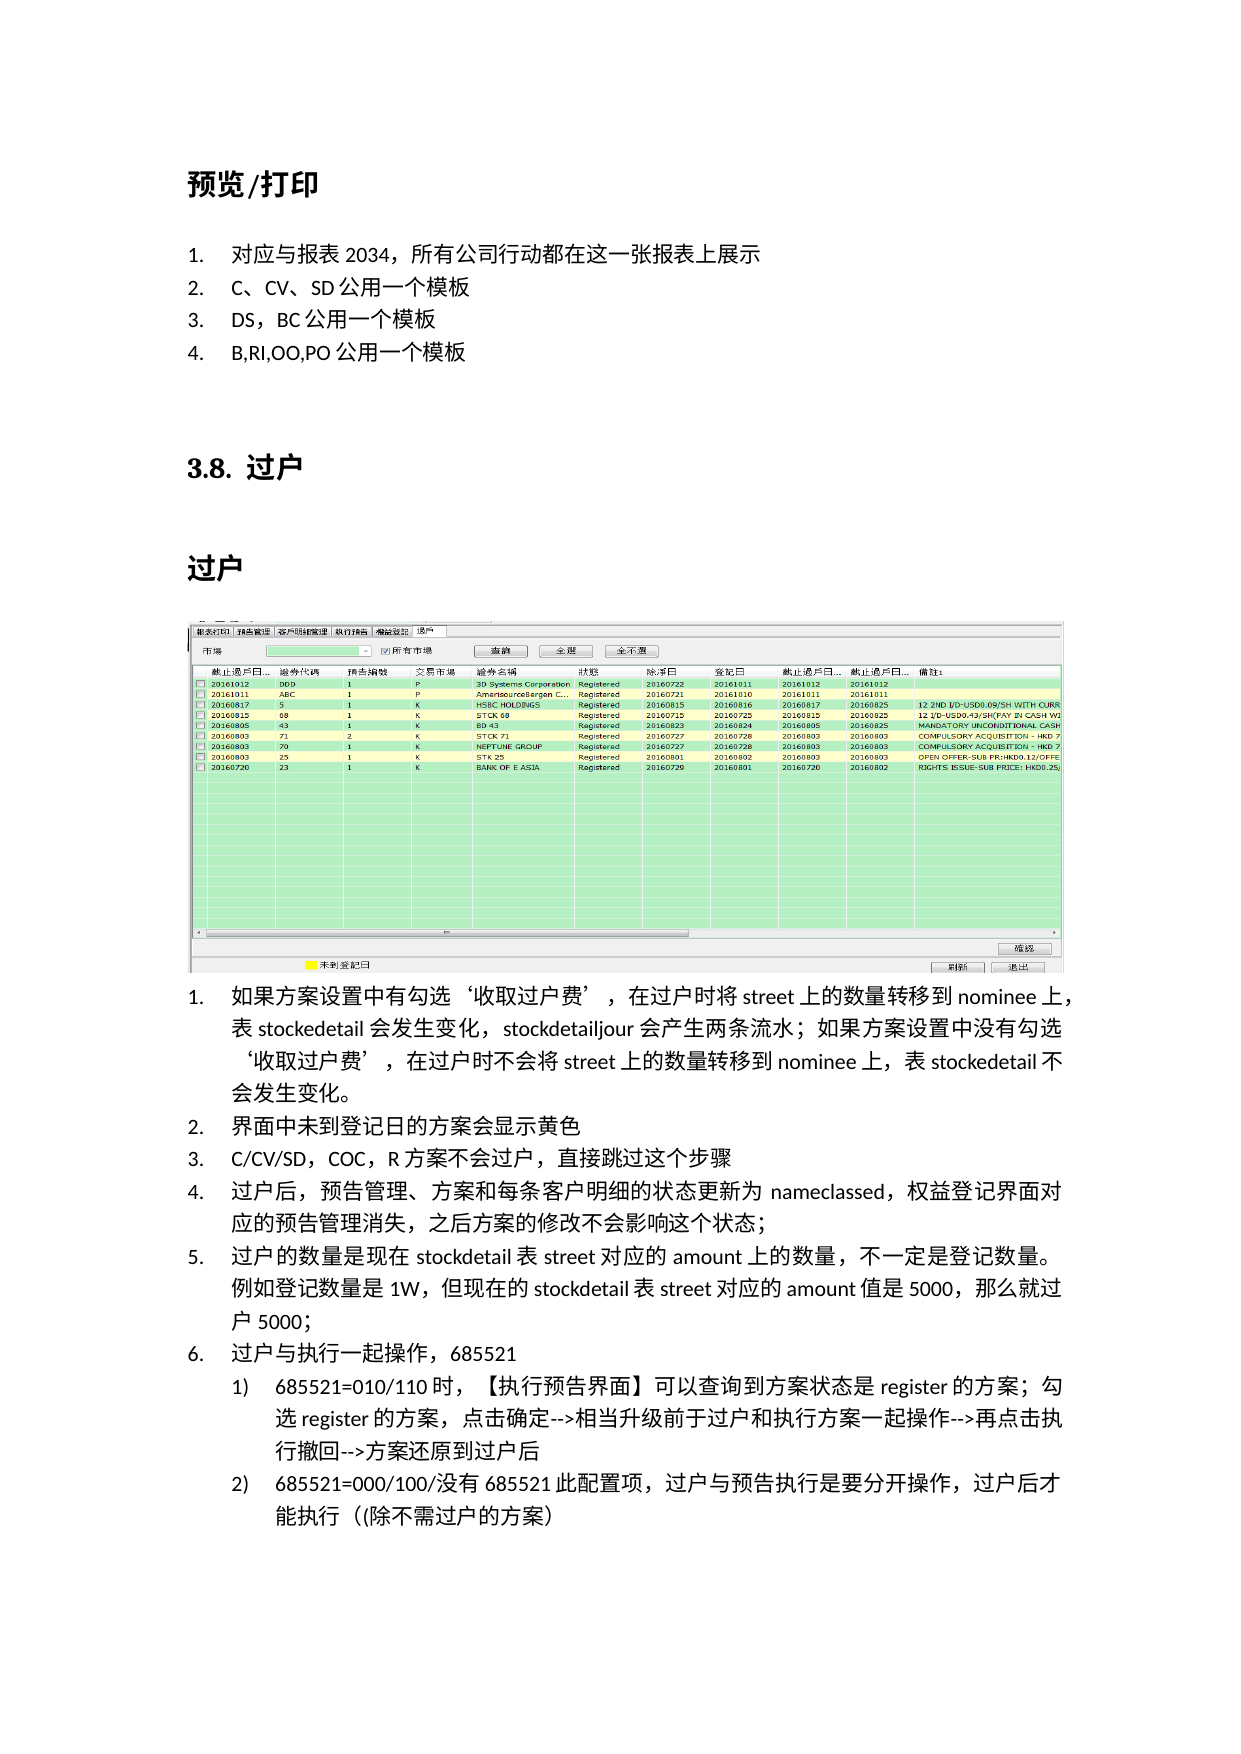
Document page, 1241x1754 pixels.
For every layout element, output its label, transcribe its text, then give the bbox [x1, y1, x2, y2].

list 685521=000/100/没有685521此配置项，过户与预告执行是要分开操作，过户后才能执行（(除不需过户的方案） [231, 1466, 1063, 1531]
list B,RI,OO,PO公用一个模板 [187, 334, 1063, 367]
list 界面中未到登记日的方案会显示黄色 [187, 1108, 1063, 1141]
list 对应与报表2034，所有公司行动都在这一张报表上展示 [187, 237, 1063, 269]
picture [187, 621, 1064, 973]
list 过户后，预告管理、方案和每条客户明细的状态更新为nameclassed，权益登记界面对应的预告管理消失，之后方案的修改不会影响这个状态； [187, 1173, 1063, 1238]
list 过户的数量是现在stockdetail表street对应的amount上的数量，不一定是登记数量。例如登记数量是1W，但现在的stockdetail表street对应的amount值是5000，那么就过户5000； [187, 1238, 1063, 1336]
subtitle 过户 [187, 534, 1063, 599]
subtitle 过户 [187, 435, 1063, 500]
list 685521=010/110时，【执行预告界面】可以查询到方案状态是register的方案；勾选register的方案，点击确定-->相当升级前于过户和执行方案一起操作-->再点击执行撤回-->方案还原到过户后 [231, 1368, 1063, 1466]
list 如果方案设置中有勾选‘收取过户费’，在过户时将street上的数量转移到nominee上，表stockedetail会发生变化，stockdetailjour会产生两条流水；如果方案设置中没有勾选‘收取过户费’，在过户时不会将street上的数量转移到nominee上，表stockedetail不会发生变化。 [187, 978, 1063, 1108]
list DS，BC公用一个模板 [187, 302, 1063, 334]
list C、CV、SD公用一个模板 [187, 269, 1063, 302]
list C/CV/SD，COC，R方案不会过户，直接跳过这个步骤 [187, 1141, 1063, 1173]
list 过户与执行一起操作，685521 [187, 1336, 1063, 1368]
subtitle 预览/打印 [187, 150, 1063, 215]
